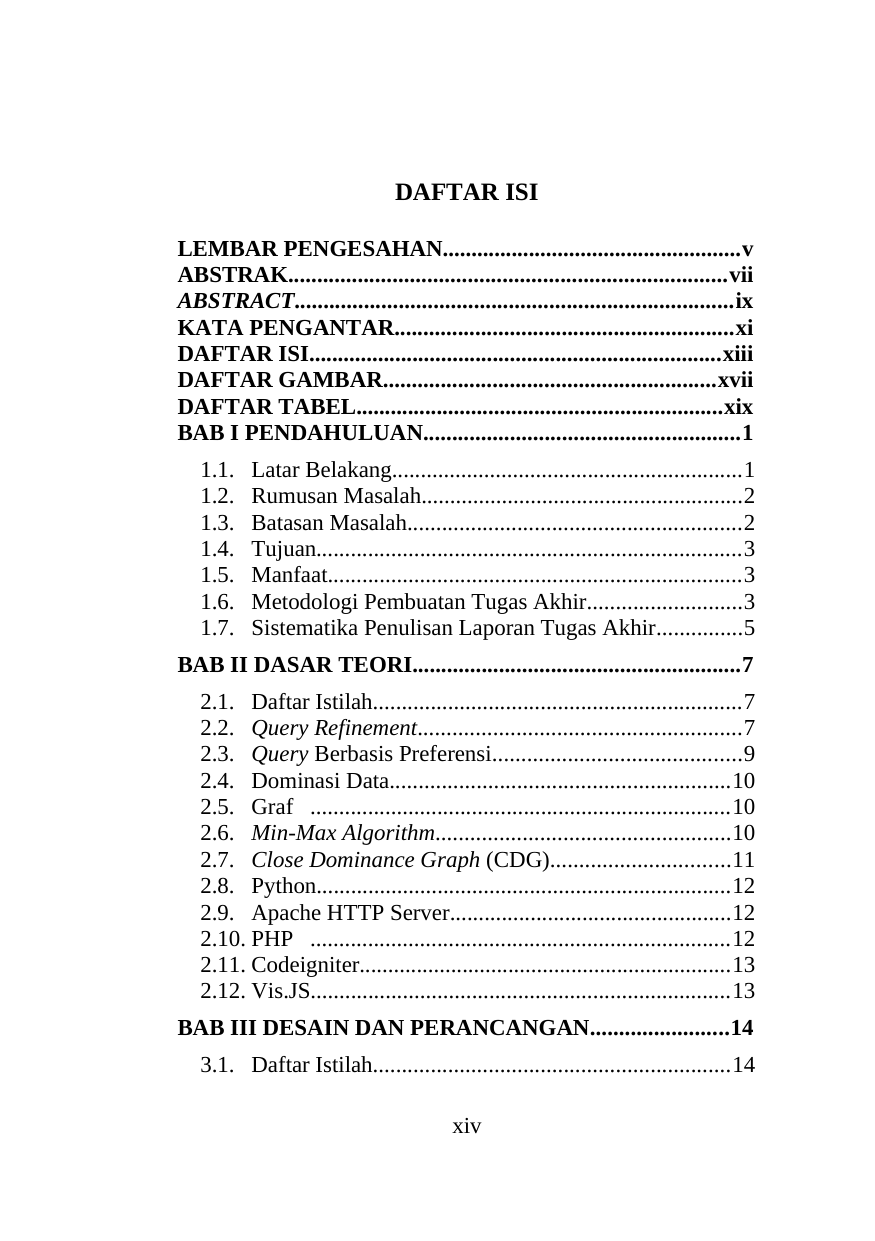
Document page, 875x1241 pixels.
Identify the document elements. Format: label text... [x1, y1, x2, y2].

text 2.9. Apache HTTP Server 12 [200, 898, 756, 925]
text 1.1. Latar Belakang 1 [200, 456, 756, 482]
text DAFTAR GAMBAR xvii [177, 367, 756, 393]
text DAFTAR ISI xiii [177, 340, 756, 367]
text ABSTRACT ix [177, 287, 756, 314]
text LEMBAR PENGESAHAN v [177, 235, 756, 261]
text BAB III DESAIN DAN PERANCANGAN 14 [177, 1014, 756, 1041]
text 2.6. Min-Max Algorithm 10 [200, 819, 756, 846]
text BAB I PENDAHULUAN 1 [177, 419, 756, 446]
text 1.2. Rumusan Masalah 2 [200, 482, 756, 509]
text 2.11. Codeigniter 13 [200, 951, 756, 978]
text 2.7. Close Dominance Graph (CDG) 11 [200, 846, 756, 872]
text ABSTRAK vii [177, 261, 756, 287]
text 3.1. Daftar Istilah 14 [200, 1051, 756, 1077]
text 2.8. Python 12 [200, 872, 756, 898]
text 1.4. Tujuan 3 [200, 535, 756, 561]
text 2.1. Daftar Istilah 7 [200, 688, 756, 714]
text BAB II DASAR TEORI 7 [177, 651, 756, 677]
text 2.2. Query Refinement 7 [200, 714, 756, 740]
text 1.7. Sistematika Penulisan Laporan Tugas Akhir 5 [200, 614, 756, 641]
text 2.4. Dominasi Data 10 [200, 767, 756, 793]
text 2.5. Graf 10 [200, 793, 756, 819]
text 2.12. Vis.JS 13 [200, 978, 756, 1004]
text 2.10. PHP 12 [200, 925, 756, 951]
text 1.5. Manfaat 3 [200, 561, 756, 588]
text DAFTAR TABEL xix [177, 393, 756, 419]
text 2.3. Query Berbasis Preferensi 9 [200, 740, 756, 767]
subtitle DAFTAR ISI [177, 177, 756, 206]
text 1.6. Metodologi Pembuatan Tugas Akhir 3 [200, 588, 756, 614]
text KATA PENGANTAR xi [177, 314, 756, 340]
text 1.3. Batasan Masalah 2 [200, 509, 756, 535]
